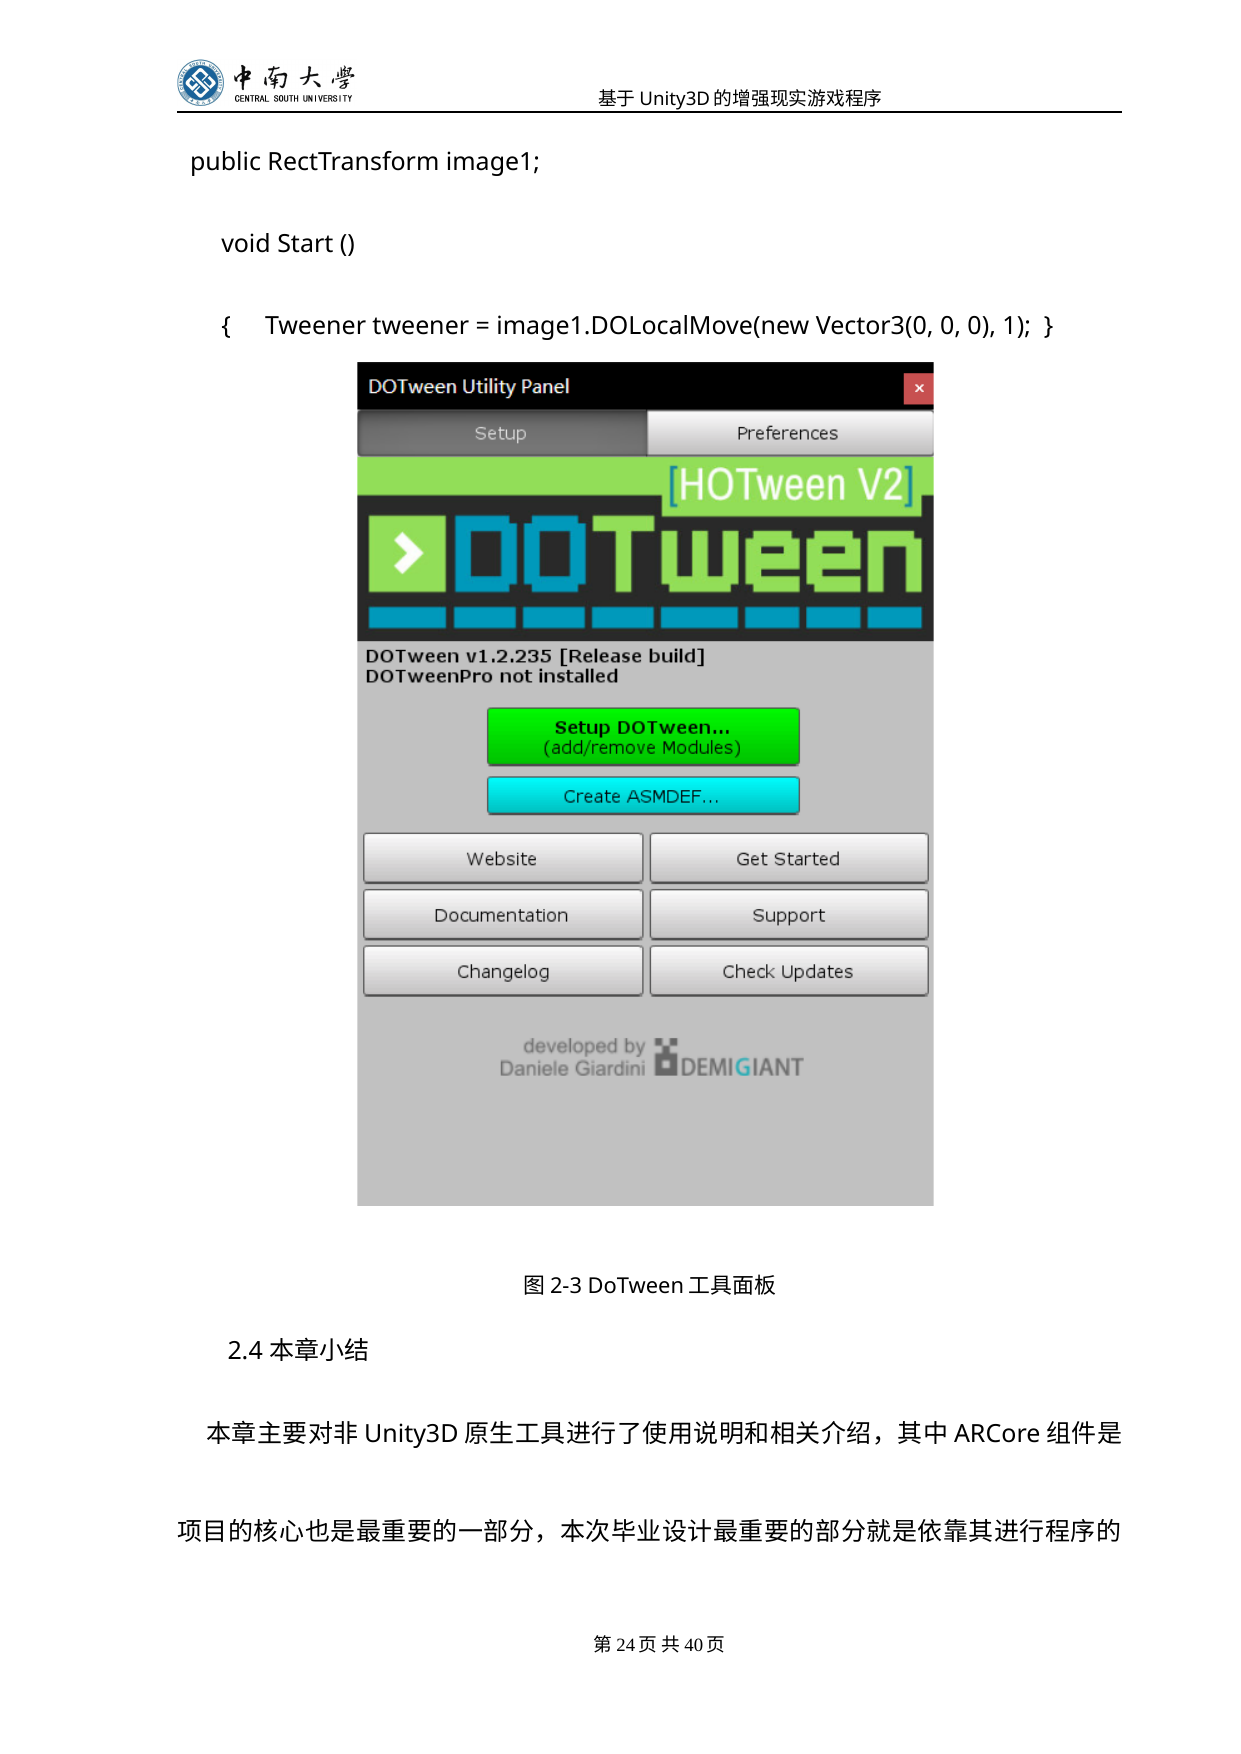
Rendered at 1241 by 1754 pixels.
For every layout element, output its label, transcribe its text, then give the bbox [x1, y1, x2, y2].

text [177, 1399, 1122, 1562]
picture [177, 59, 358, 106]
picture [357, 362, 934, 1206]
text 2.4 本章小结 [177, 1316, 1122, 1381]
text { Tweener tweener = image1.DOLocalMove(new Vector3(0, 0, 0), 1); } [190, 292, 1122, 357]
text public RectTransform image1; [177, 128, 1122, 193]
text void Start () [190, 210, 1122, 275]
